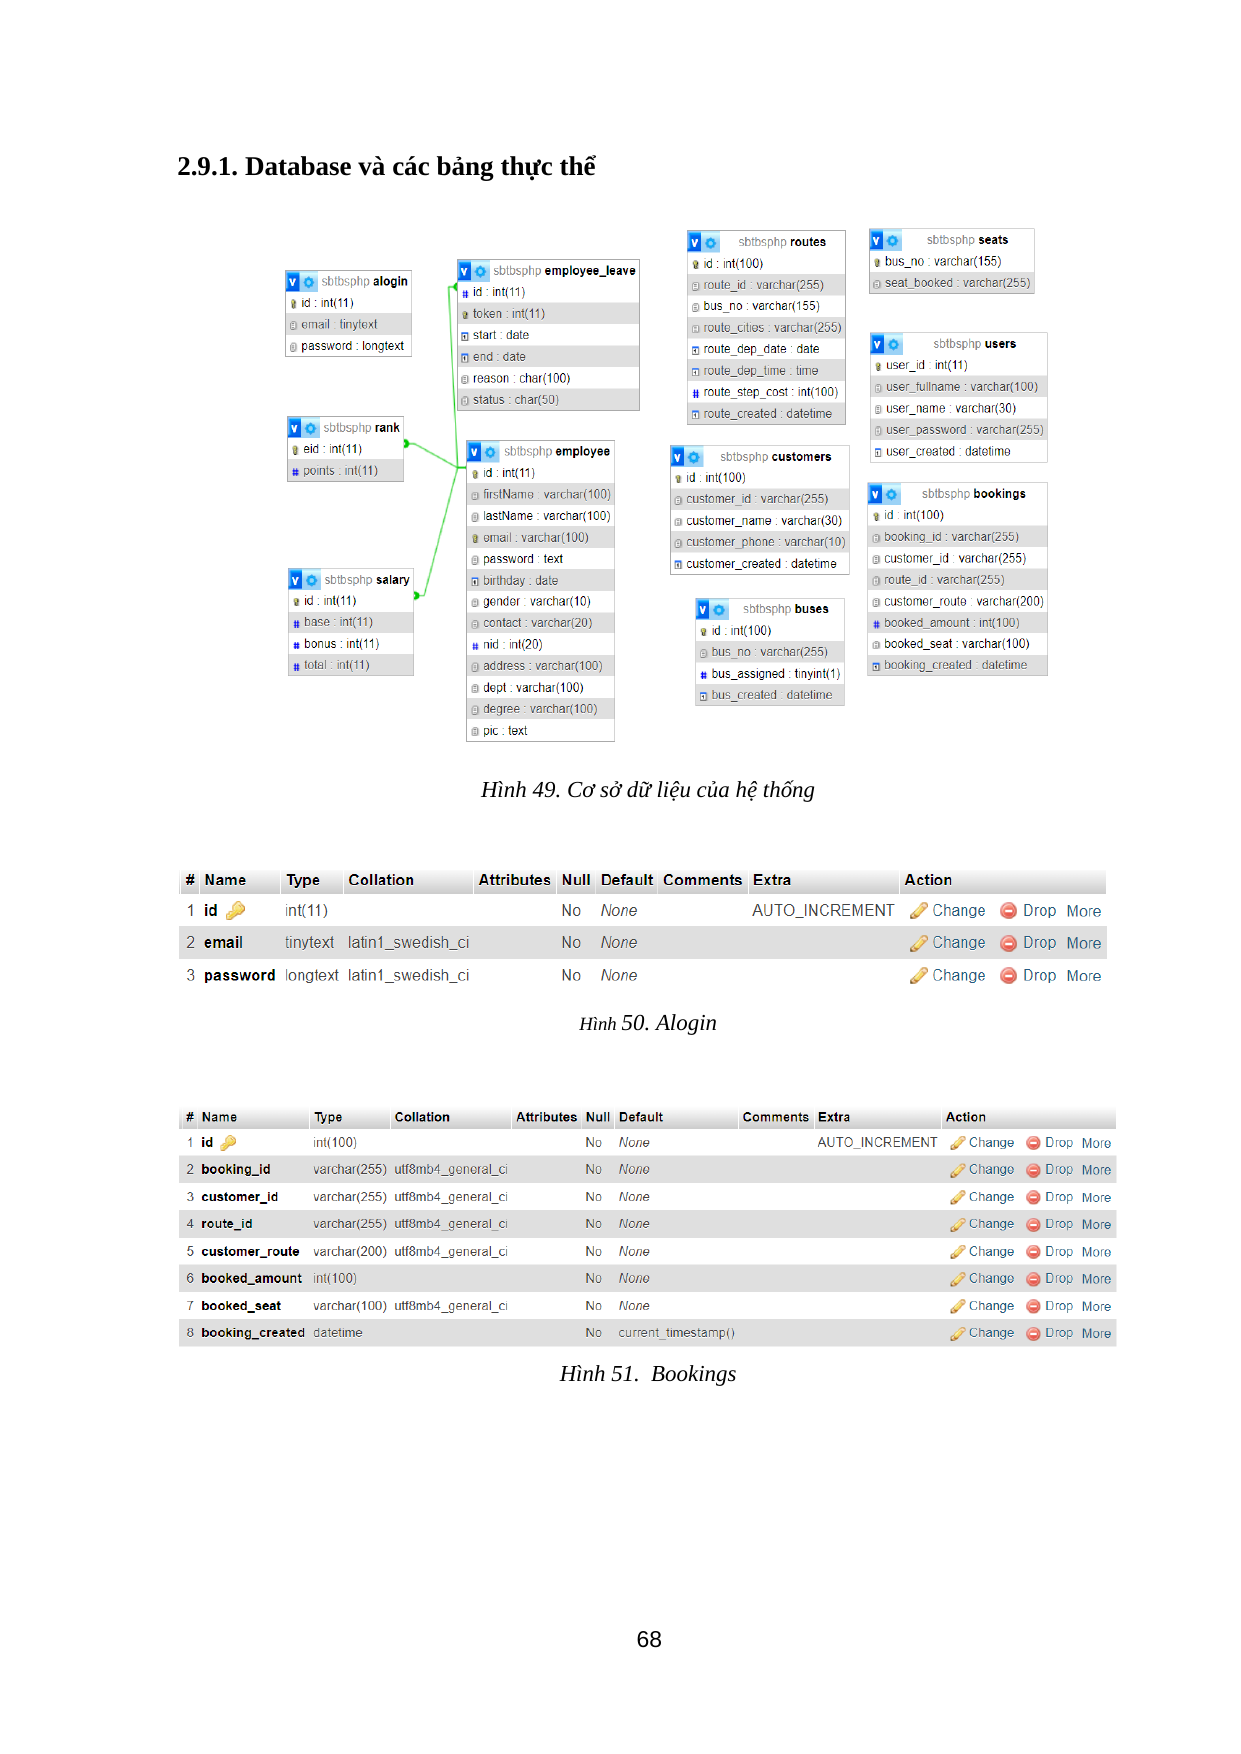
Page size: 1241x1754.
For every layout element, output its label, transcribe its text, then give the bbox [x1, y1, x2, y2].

text Hình 51. Bookings [177, 1360, 1121, 1386]
text Hình 49. Cơ sở dữ liệu của hệ thống [177, 776, 1121, 802]
subtitle 2.9.1. Database và các bảng thực thể [177, 150, 1121, 181]
picture [179, 870, 1119, 997]
picture [213, 209, 1084, 762]
picture [179, 1103, 1119, 1347]
text Hình 50. Alogin [177, 1009, 1121, 1036]
